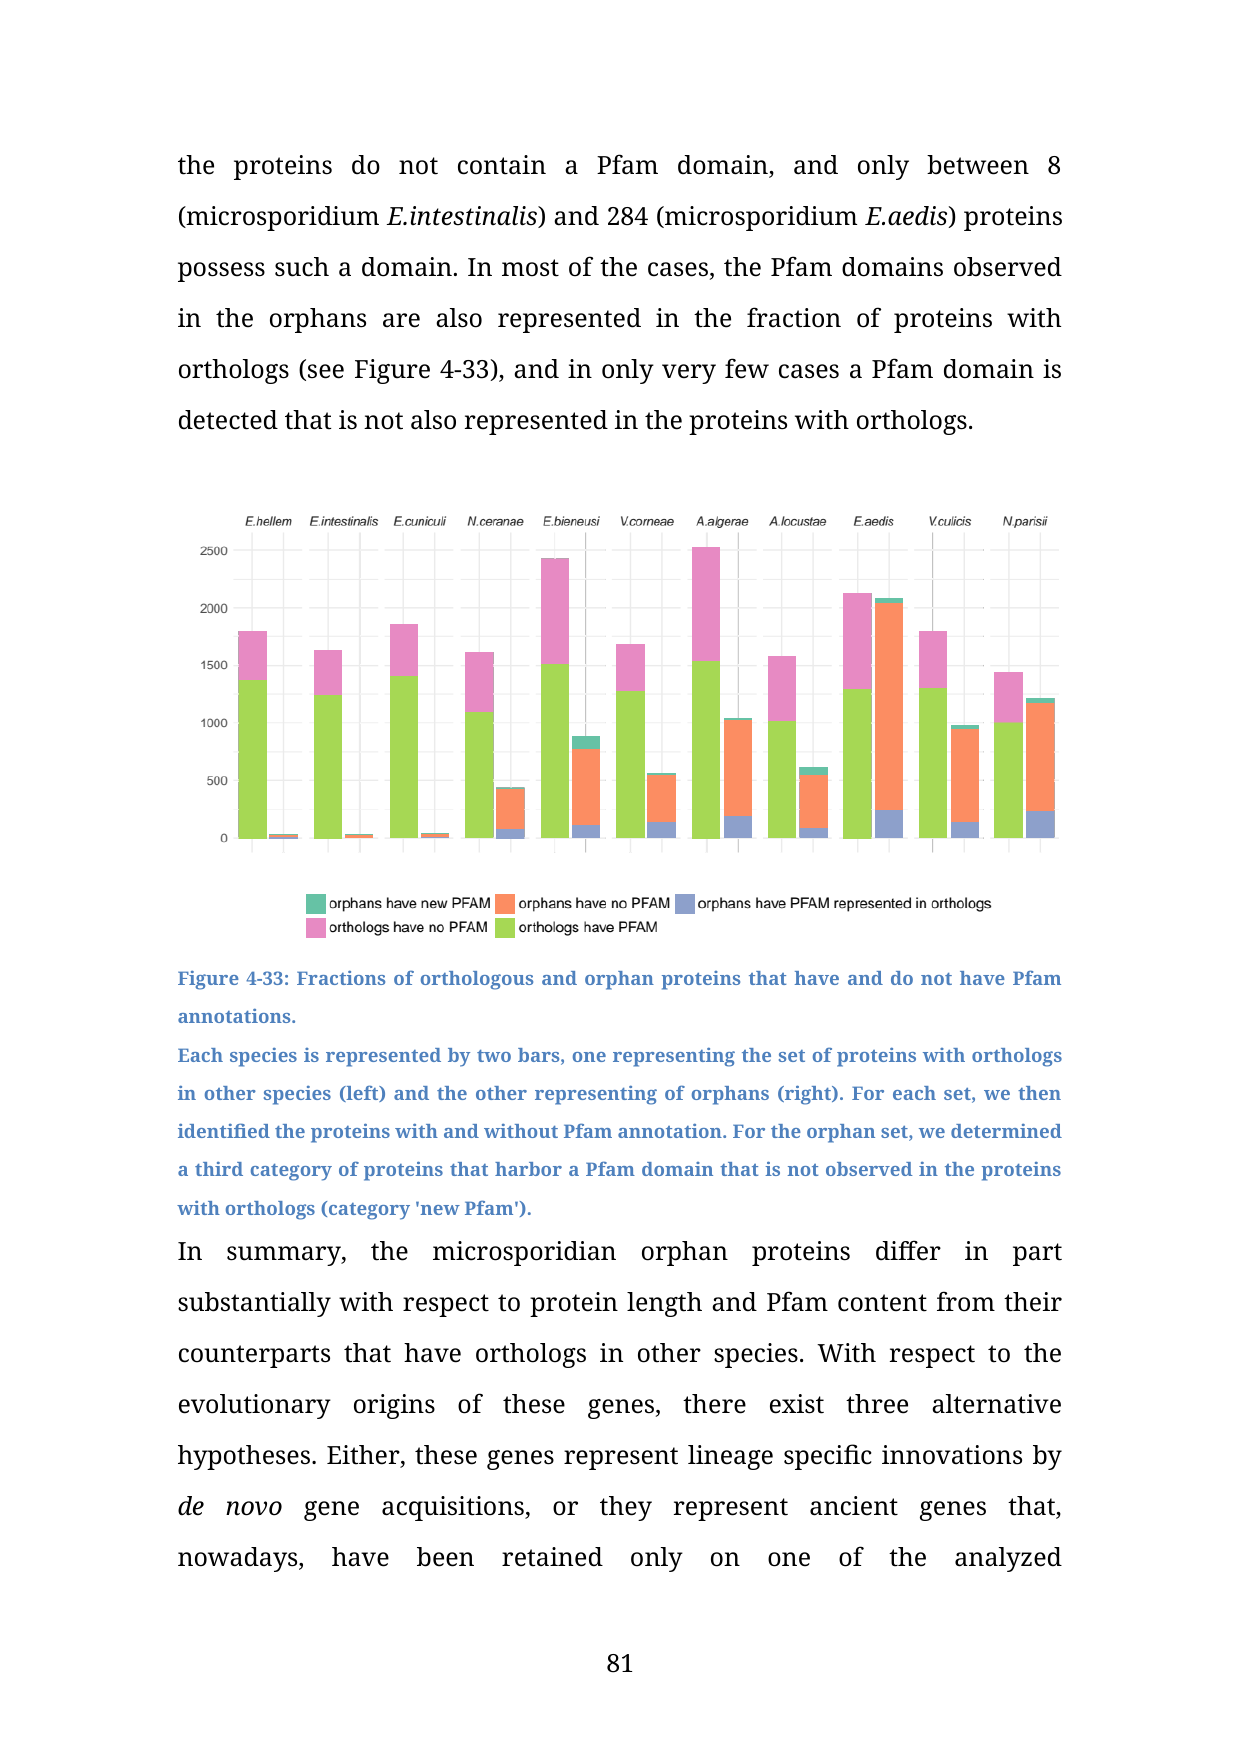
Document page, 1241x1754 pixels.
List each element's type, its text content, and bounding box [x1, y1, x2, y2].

text Each species is represented by two bars, one representing the set of proteins with orthologs in other species (left) and the other representing of orphans (right). For each set, we then identified the proteins with and without Pfam annotation. For the orphan set, we determined a third category of proteins that harbor a Pfam domain that is not observed in the proteins with orthologs (category 'new Pfam'). [177, 1042, 1063, 1220]
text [177, 1233, 1063, 1573]
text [177, 148, 1063, 437]
